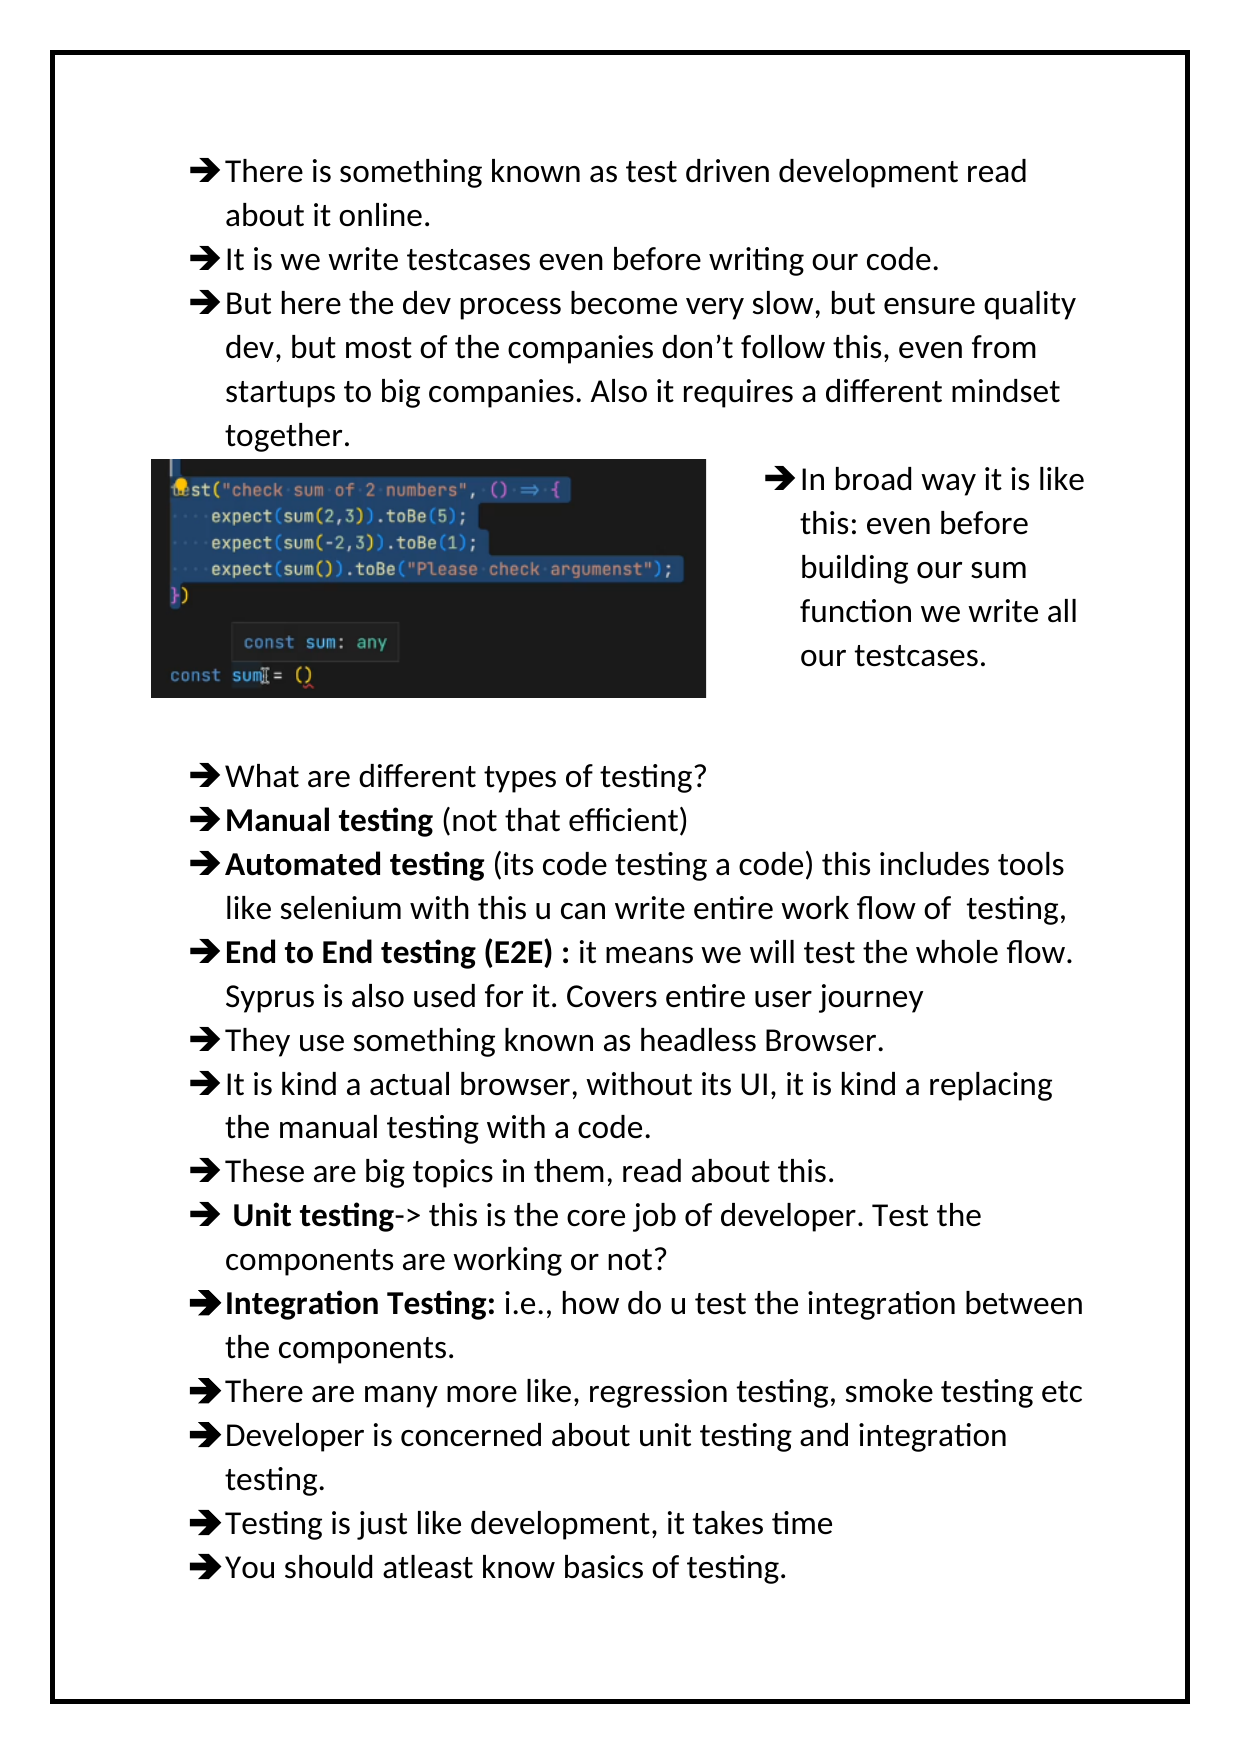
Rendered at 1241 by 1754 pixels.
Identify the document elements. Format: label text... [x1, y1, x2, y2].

list It is kind a actual browser, without its UI, it is kind a replacing the manual testing with a code. [187, 1062, 1090, 1147]
list But here the dev process become very slow, but ensure quality dev, but most of the companies don’t follow this, even from startups to big companies. Also it requires a different mindset together. [187, 282, 1090, 454]
list You should atleast know basics of testing. [187, 1546, 1090, 1587]
list Integration Testing: i.e., how do u test the integration between the components. [187, 1282, 1090, 1367]
list What are different types of testing? [187, 755, 1090, 796]
list Developer is concerned about unit testing and integration testing. [187, 1414, 1090, 1499]
list Unit testing-> this is the core job of developer. Test the components are working or not? [187, 1194, 1090, 1279]
list Testing is just like development, it takes time [187, 1502, 1090, 1543]
list There are many more like, regression testing, smoke testing etc [187, 1370, 1090, 1411]
list Automated testing (its code testing a code) this includes tools like selenium with this u can write entire work flow of testing, [187, 843, 1090, 927]
list These are big topics in them, read about this. [187, 1150, 1090, 1191]
list End to End testing (E2E) : it means we will test the whole flow. Syprus is also used for it. Covers entire user journey [187, 931, 1090, 1015]
list There is something known as test driven development read about it online. [187, 150, 1090, 235]
list It is we write testcases even before writing our code. [187, 238, 1090, 279]
list Manual testing (not that efficient) [187, 799, 1090, 839]
list They use something known as headless Browser. [187, 1018, 1090, 1059]
picture [150, 459, 706, 697]
